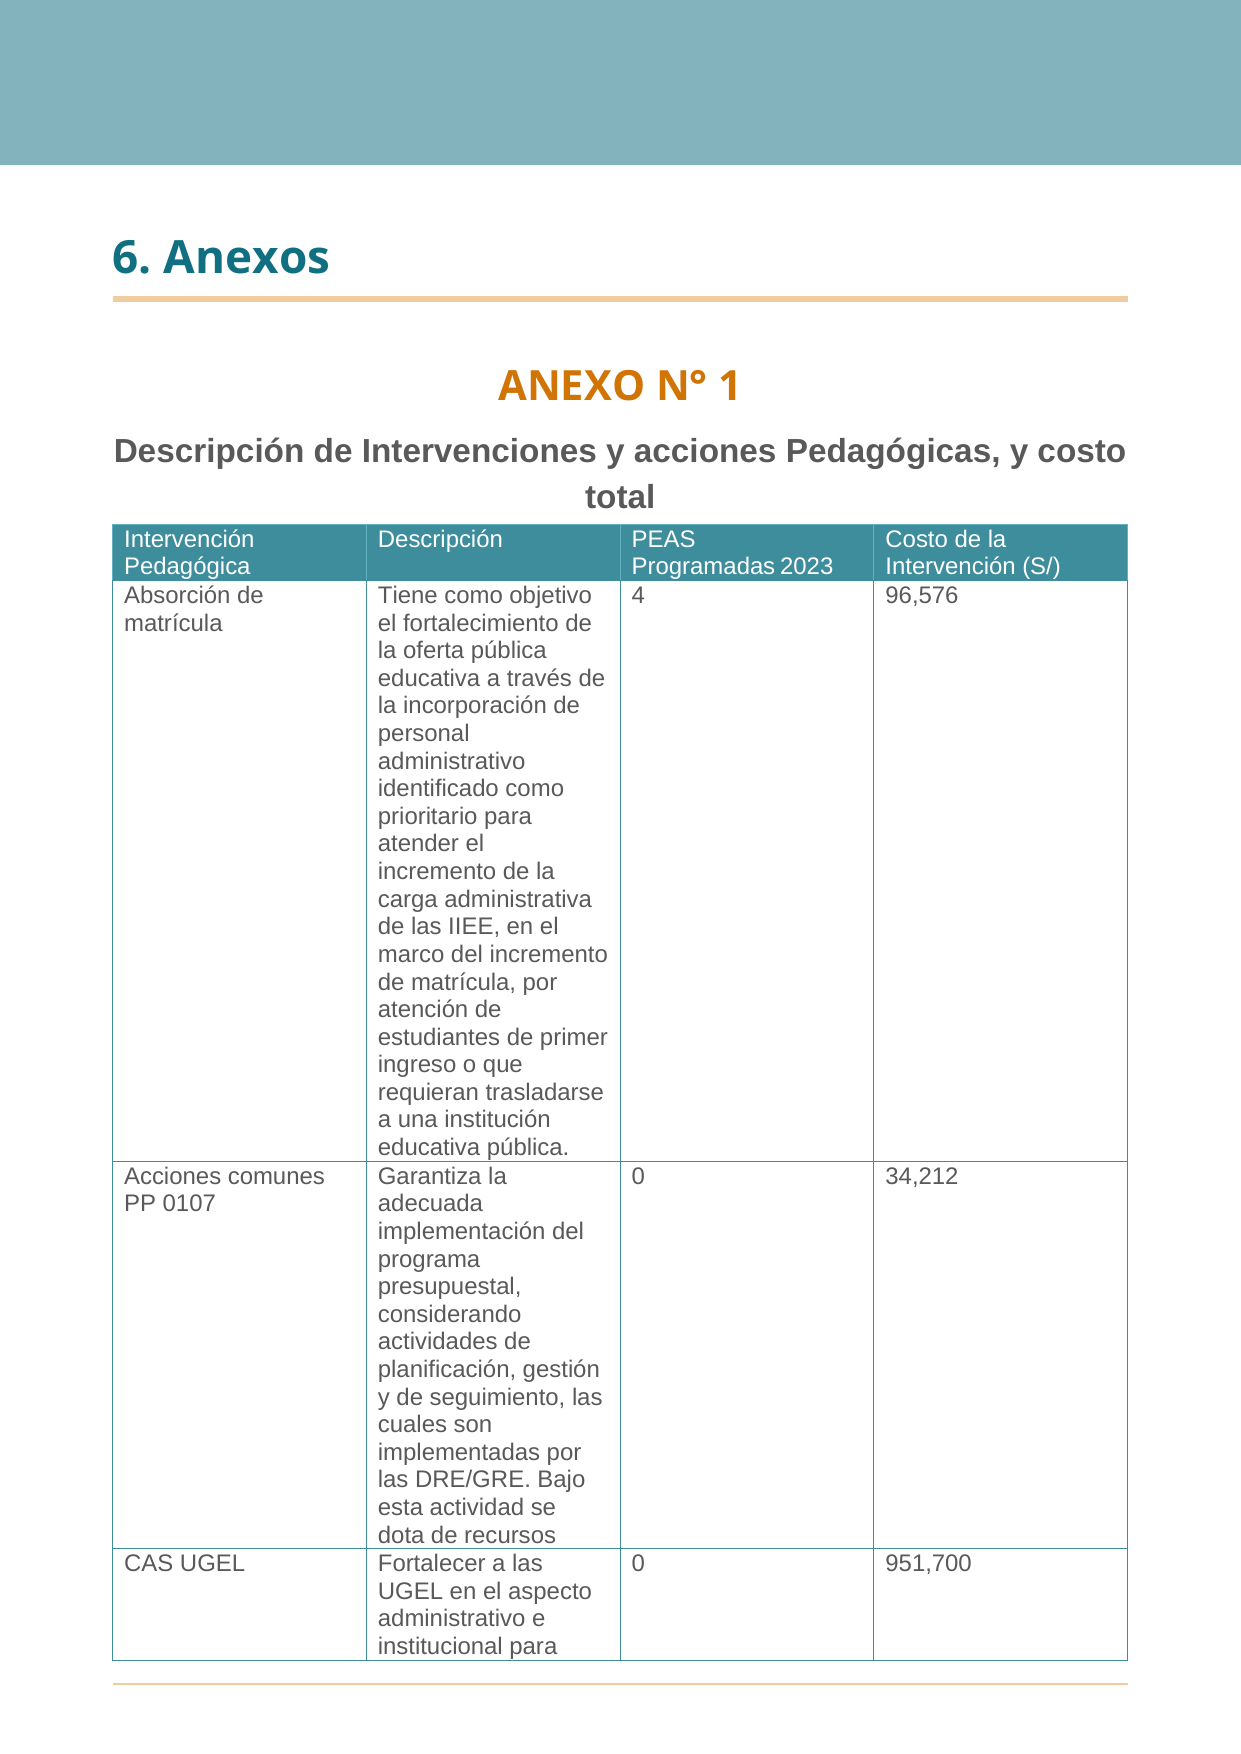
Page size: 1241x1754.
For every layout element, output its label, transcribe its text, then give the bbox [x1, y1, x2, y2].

table_cell 4 [621, 581, 873, 1161]
table_cell 96,576 [874, 581, 1127, 1161]
table_cell 0 [621, 1162, 873, 1548]
subtitle ANEXO N° 1 [112, 356, 1128, 413]
table_cell Absorción de matrícula [113, 581, 366, 1161]
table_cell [367, 1549, 620, 1659]
text Descripción de Intervenciones y acciones Pedagógicas, y costo total [112, 432, 1128, 516]
table_header Intervención Pedagógica [113, 525, 366, 580]
subtitle 6. Anexos [112, 225, 1128, 302]
table_header Costo de la Intervención (S/) [874, 525, 1127, 580]
table_cell 0 [621, 1549, 873, 1659]
table_cell Acciones comunes PP 0107 [113, 1162, 366, 1548]
table_header Descripción [367, 525, 620, 580]
table_cell 951,700 [874, 1549, 1127, 1659]
table_cell CAS UGEL [113, 1549, 366, 1659]
table_cell 34,212 [874, 1162, 1127, 1548]
table_cell Garantiza la adecuada implementación del programa presupuestal, considerando actividades de planificación, gestión y de seguimiento, las cuales son implementadas por las DRE/GRE. Bajo esta actividad se dota de recursos [367, 1162, 620, 1548]
table_header PEAS Programadas 2023 [621, 525, 873, 580]
table_cell Tiene como objetivo el fortalecimiento de la oferta pública educativa a través de la incorporación de personal administrativo identificado como prioritario para atender el incremento de la carga administrativa de las IIEE, en el marco del incremento de matrícula, por atención de estudiantes de primer ingreso o que requieran trasladarse a una institución educativa pública. [367, 581, 620, 1161]
